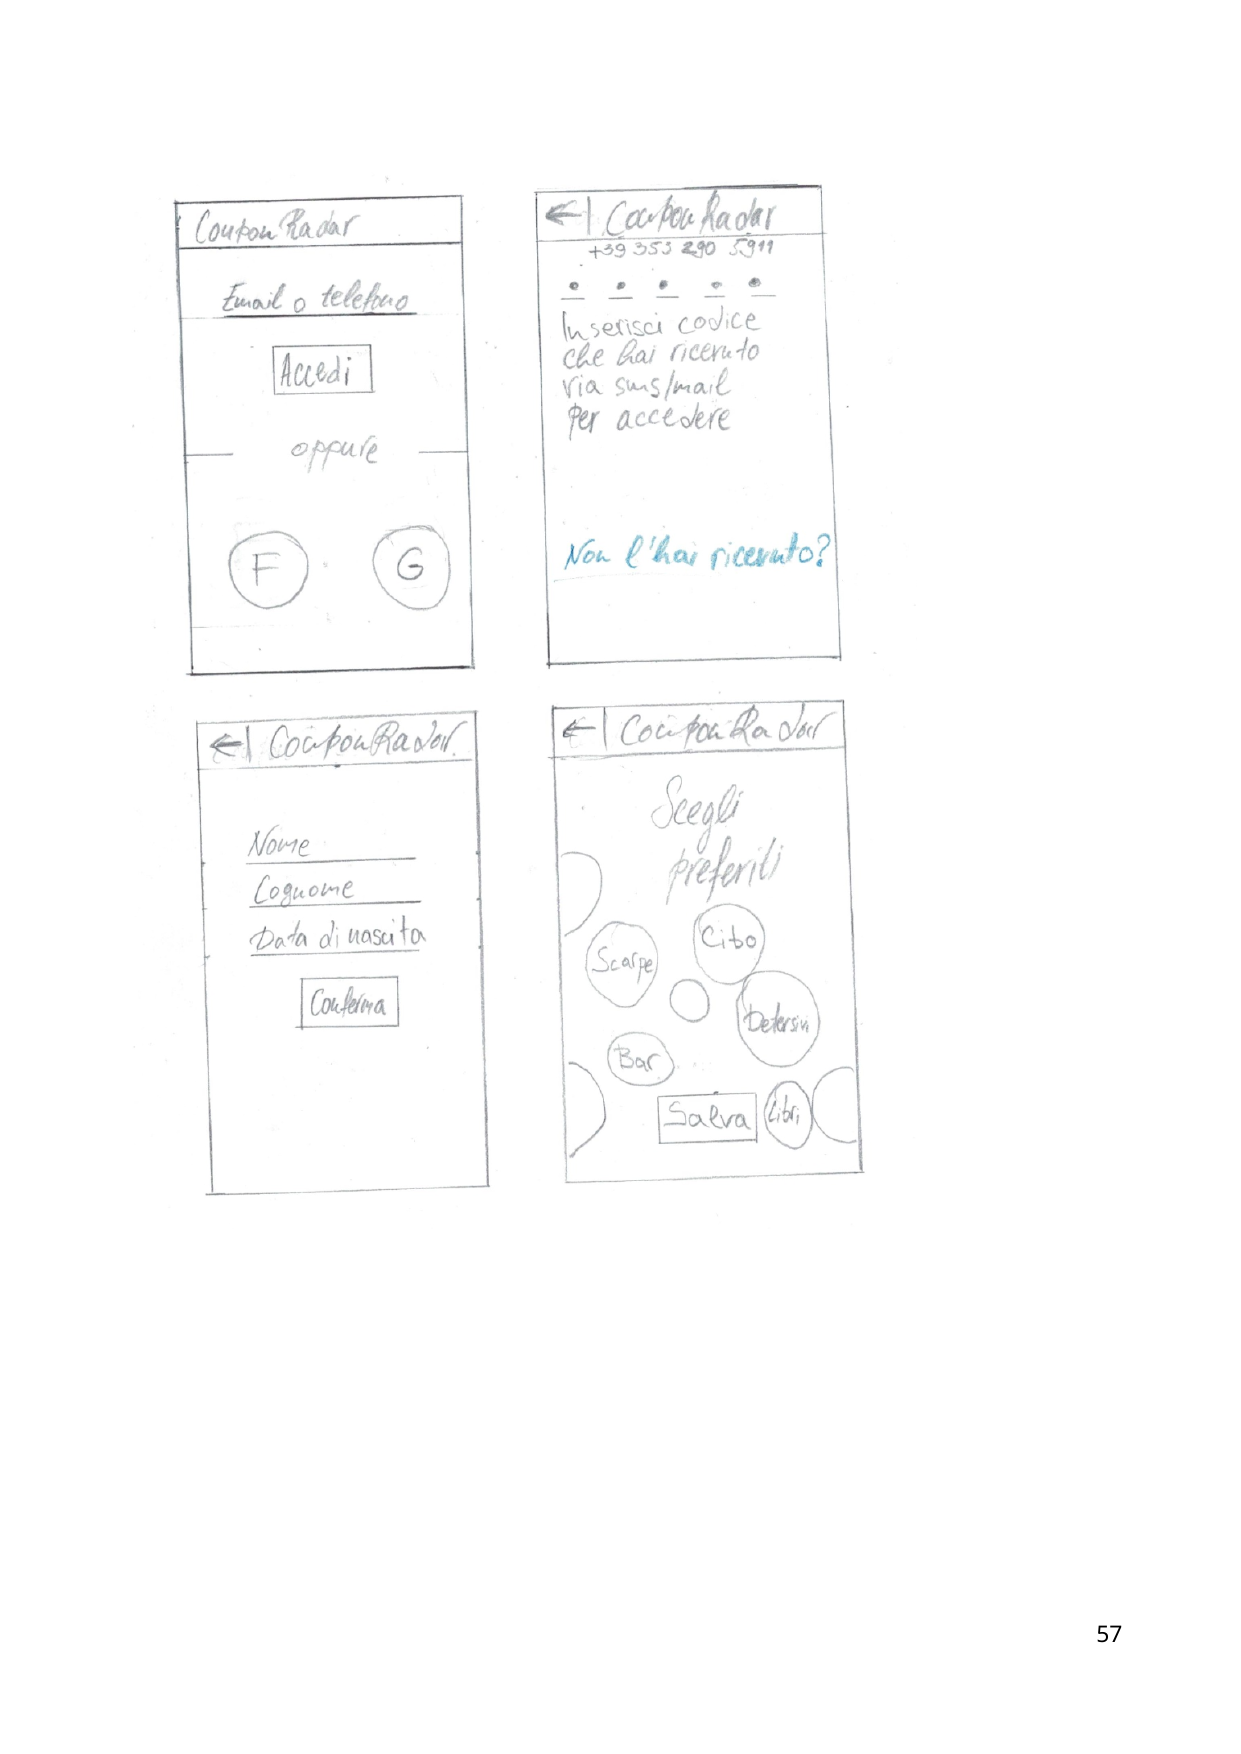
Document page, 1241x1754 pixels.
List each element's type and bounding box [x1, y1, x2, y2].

picture [120, 149, 917, 1229]
